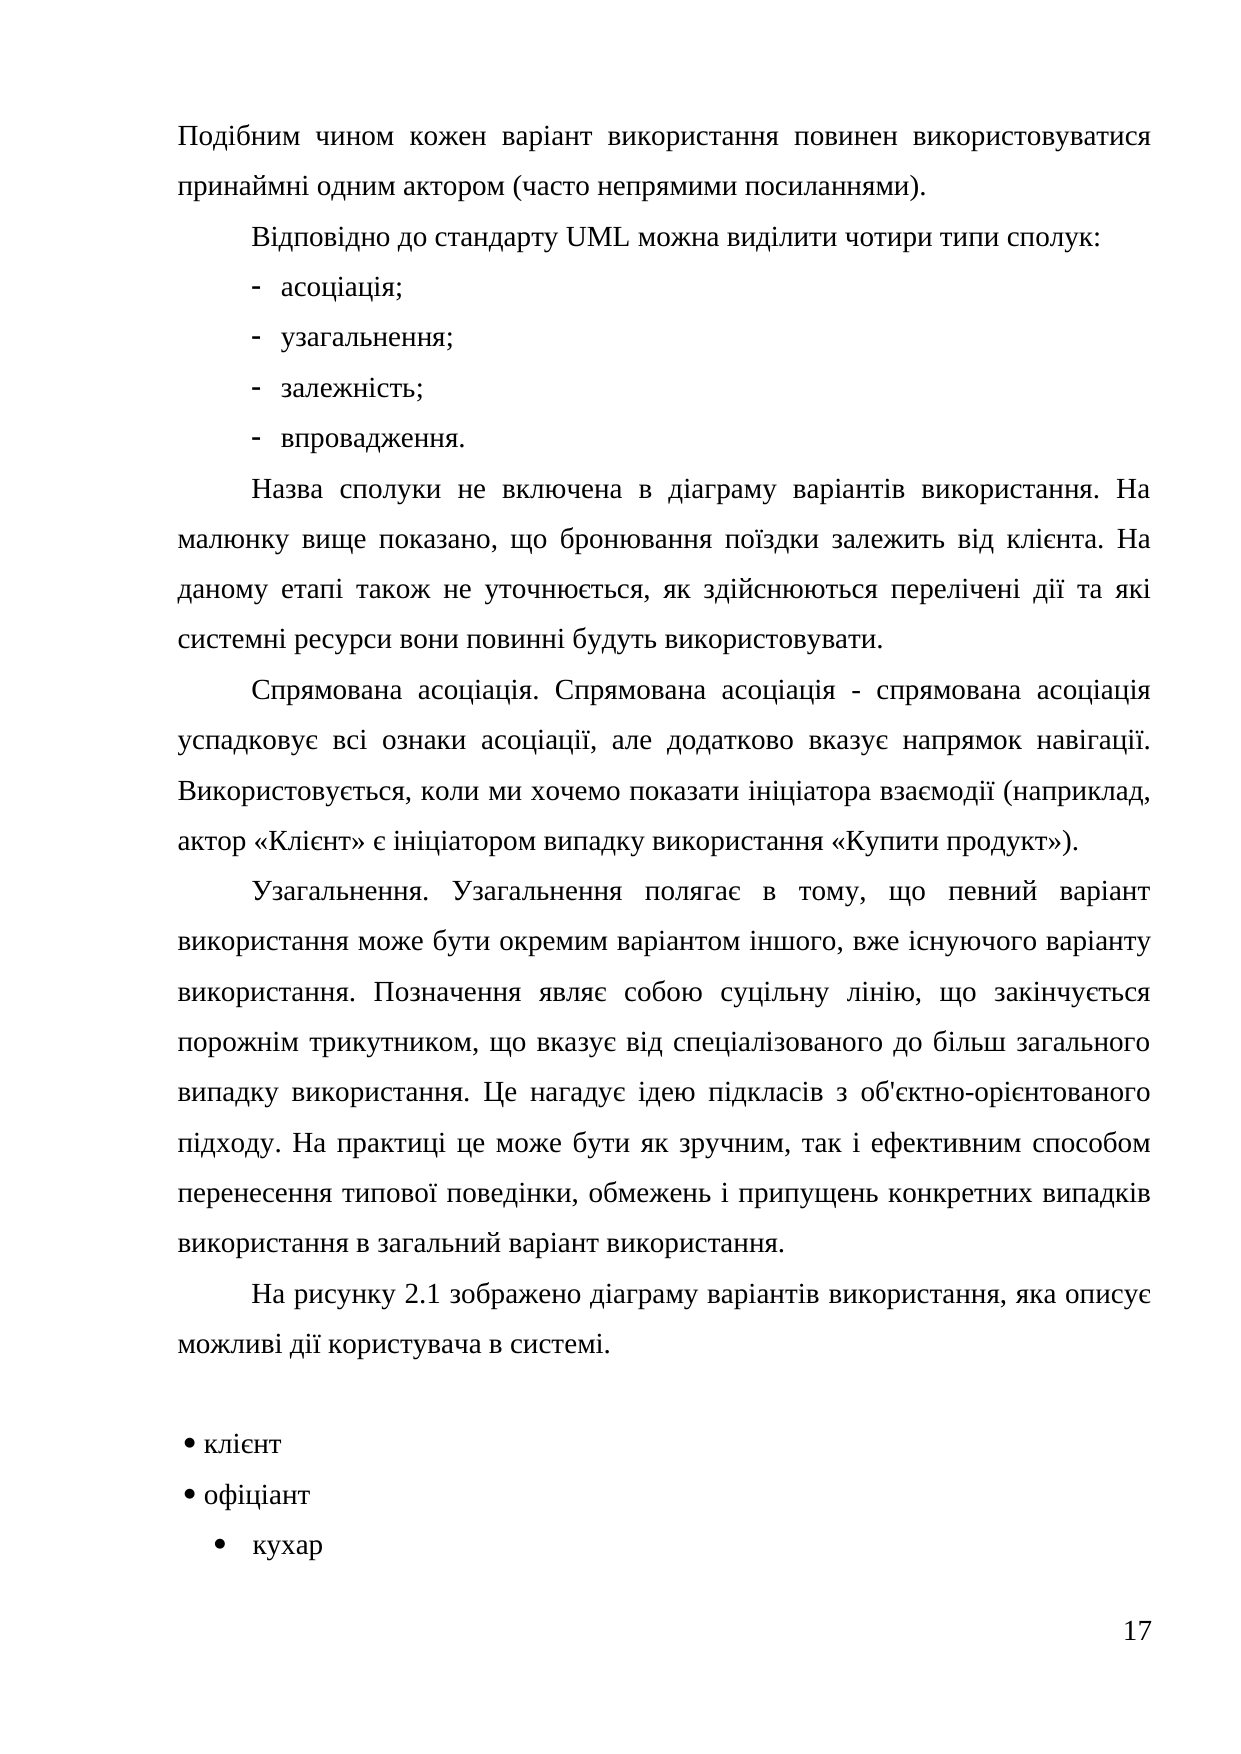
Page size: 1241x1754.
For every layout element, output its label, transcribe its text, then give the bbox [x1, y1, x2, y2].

list кухар [215, 1527, 1152, 1561]
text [177, 118, 1152, 202]
text Відповідно до стандарту UML можна виділити чотири типи сполук: [177, 219, 1152, 252]
text клієнт [177, 1427, 1152, 1460]
list впровадження. [177, 420, 1152, 454]
text офіціант [177, 1477, 1152, 1511]
text Назва сполуки не включена в діаграму варіантів використання. На малюнку вище показано, що бронювання поїздки залежить від клієнта. На даному етапі також не уточнюється, як здійснюються перелічені дії та які системні ресурси вони повинні будуть використовувати. [177, 471, 1152, 655]
text Узагальнення. Узагальнення полягає в тому, що певний варіант використання може бути окремим варіантом іншого, вже існуючого варіанту використання. Позначення являє собою суцільну лінію, що закінчується порожнім трикутником, що вказує від спеціалізованого до більш загального випадку використання. Це нагадує ідею підкласів з об'єктно-орієнтованого підходу. На практиці це може бути як зручним, так і ефективним способом перенесення типової поведінки, обмежень і припущень конкретних випадків використання в загальний варіант використання. [177, 873, 1152, 1259]
text Спрямована асоціація. Спрямована асоціація - спрямована асоціація успадковує всі ознаки асоціації, але додатково вказує напрямок навігації. Використовується, коли ми хочемо показати ініціатора взаємодії (наприклад, актор «Клієнт» є ініціатором випадку використання «Купити продукт»). [177, 672, 1152, 856]
list узагальнення; [177, 319, 1152, 353]
text На рисунку 2.1 зображено діаграму варіантів використання, яка описує можливі дії користувача в системі. [177, 1276, 1152, 1359]
list асоціація; [177, 269, 1152, 303]
list залежність; [177, 370, 1152, 403]
